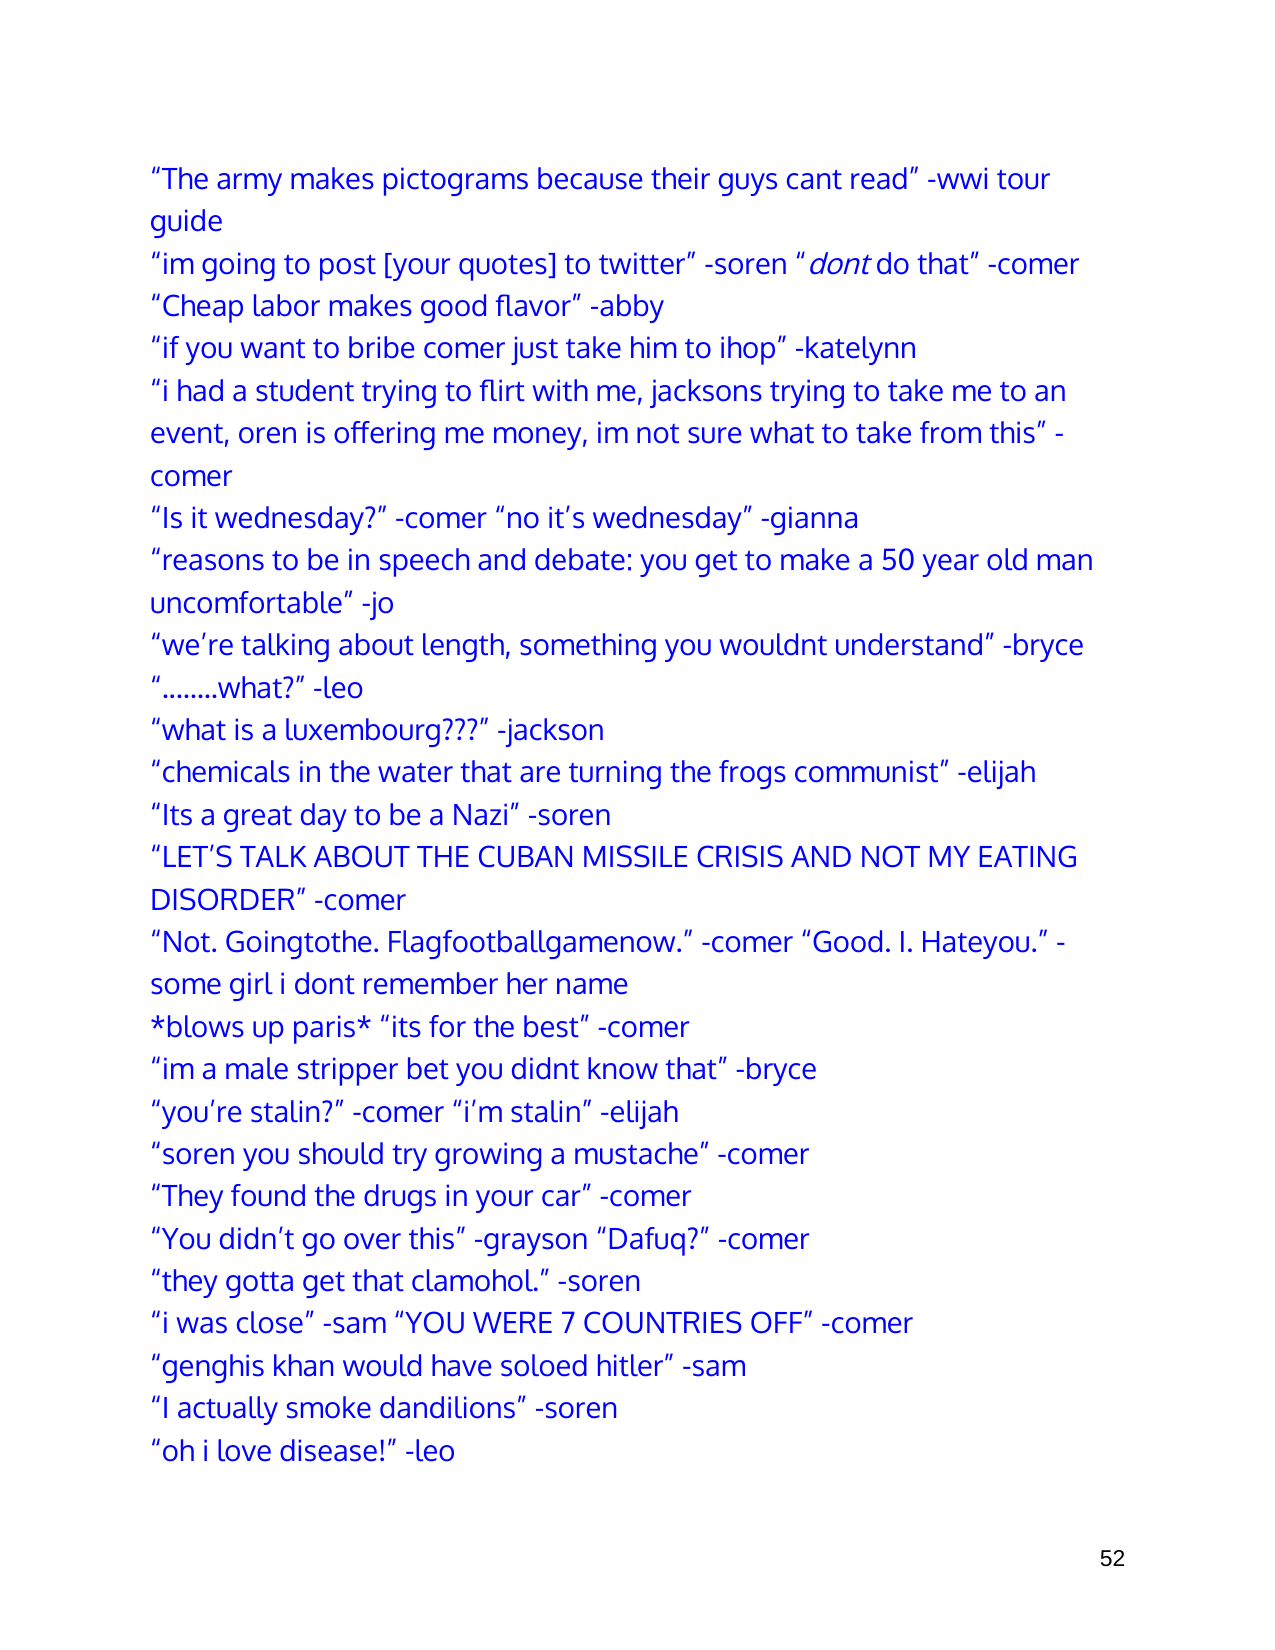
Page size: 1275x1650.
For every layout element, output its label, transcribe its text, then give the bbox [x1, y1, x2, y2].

text “i had a student trying to flirt with me, jacksons trying to take me to an event, oren is offering me money, im not sure what to take from this” -comer [150, 371, 1125, 493]
text “You didn’t go over this” -grayson “Dafuq?” -comer [150, 1219, 1125, 1256]
text “im going to post [your quotes] to twitter” -soren “dont do that” -comer [150, 244, 1125, 281]
text “oh i love disease!” -leo [150, 1431, 1125, 1468]
text “They found the drugs in your car” -comer [150, 1177, 1125, 1214]
text “Is it wednesday?” -comer “no it’s wednesday” -gianna [150, 498, 1125, 535]
text “you’re stalin?” -comer “i’m stalin” -elijah [150, 1092, 1125, 1129]
text *blows up paris* “its for the best” -comer “im a male stripper bet you didnt know that” -bryce [150, 1007, 1125, 1086]
text “what is a luxembourg???” -jackson “chemicals in the water that are turning the frogs communist” -elijah [150, 710, 1125, 790]
text “i was close” -sam “YOU WERE 7 COUNTRIES OFF” -comer [150, 1304, 1125, 1341]
text “Cheap labor makes good flavor” -abby [150, 286, 1125, 323]
text “The army makes pictograms because their guys cant read” -wwi tour guide [150, 159, 1125, 238]
text “we’re talking about length, something you wouldnt understand” -bryce “........what?” -leo [150, 626, 1125, 705]
text “Its a great day to be a Nazi” -soren [150, 795, 1125, 832]
text “they gotta get that clamohol.” -soren [150, 1262, 1125, 1298]
text “Not. Goingtothe. Flagfootballgamenow.” -comer “Good. I. Hateyou.” -some girl i dont remember her name [150, 922, 1125, 1002]
text “reasons to be in speech and debate: you get to make a 50 year old man uncomfortable” -jo [150, 541, 1125, 620]
text “LET’S TALK ABOUT THE CUBAN MISSILE CRISIS AND NOT MY EATING DISORDER” -comer [150, 838, 1125, 917]
text “if you want to bribe comer just take him to ihop” -katelynn [150, 329, 1125, 366]
text “soren you should try growing a mustache” -comer [150, 1134, 1125, 1171]
text “I actually smoke dandilions” -soren [150, 1389, 1125, 1426]
text “genghis khan would have soloed hitler” -sam [150, 1346, 1125, 1383]
